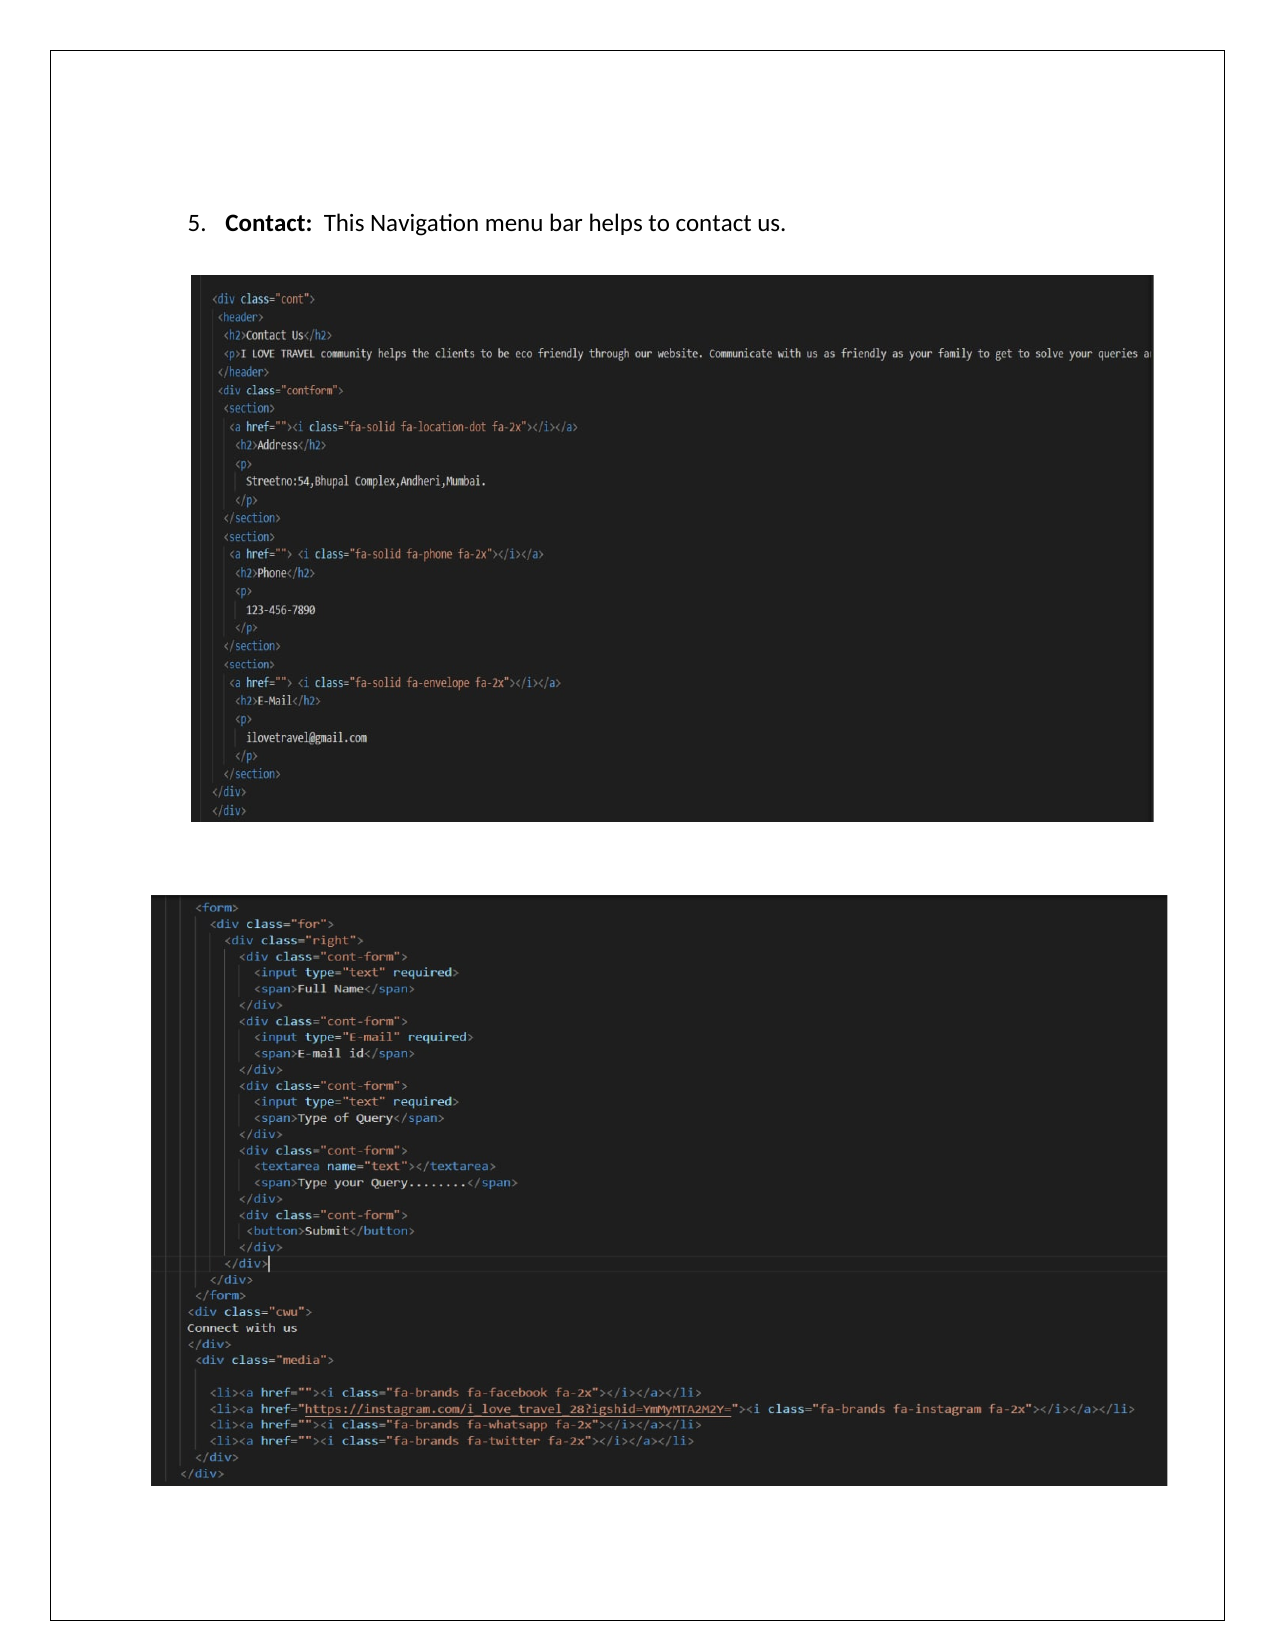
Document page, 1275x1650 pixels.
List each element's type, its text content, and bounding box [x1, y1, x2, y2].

picture [151, 895, 1168, 1486]
list Contact: This Navigation menu bar helps to contact us. [187, 207, 1162, 238]
picture [191, 275, 1154, 822]
